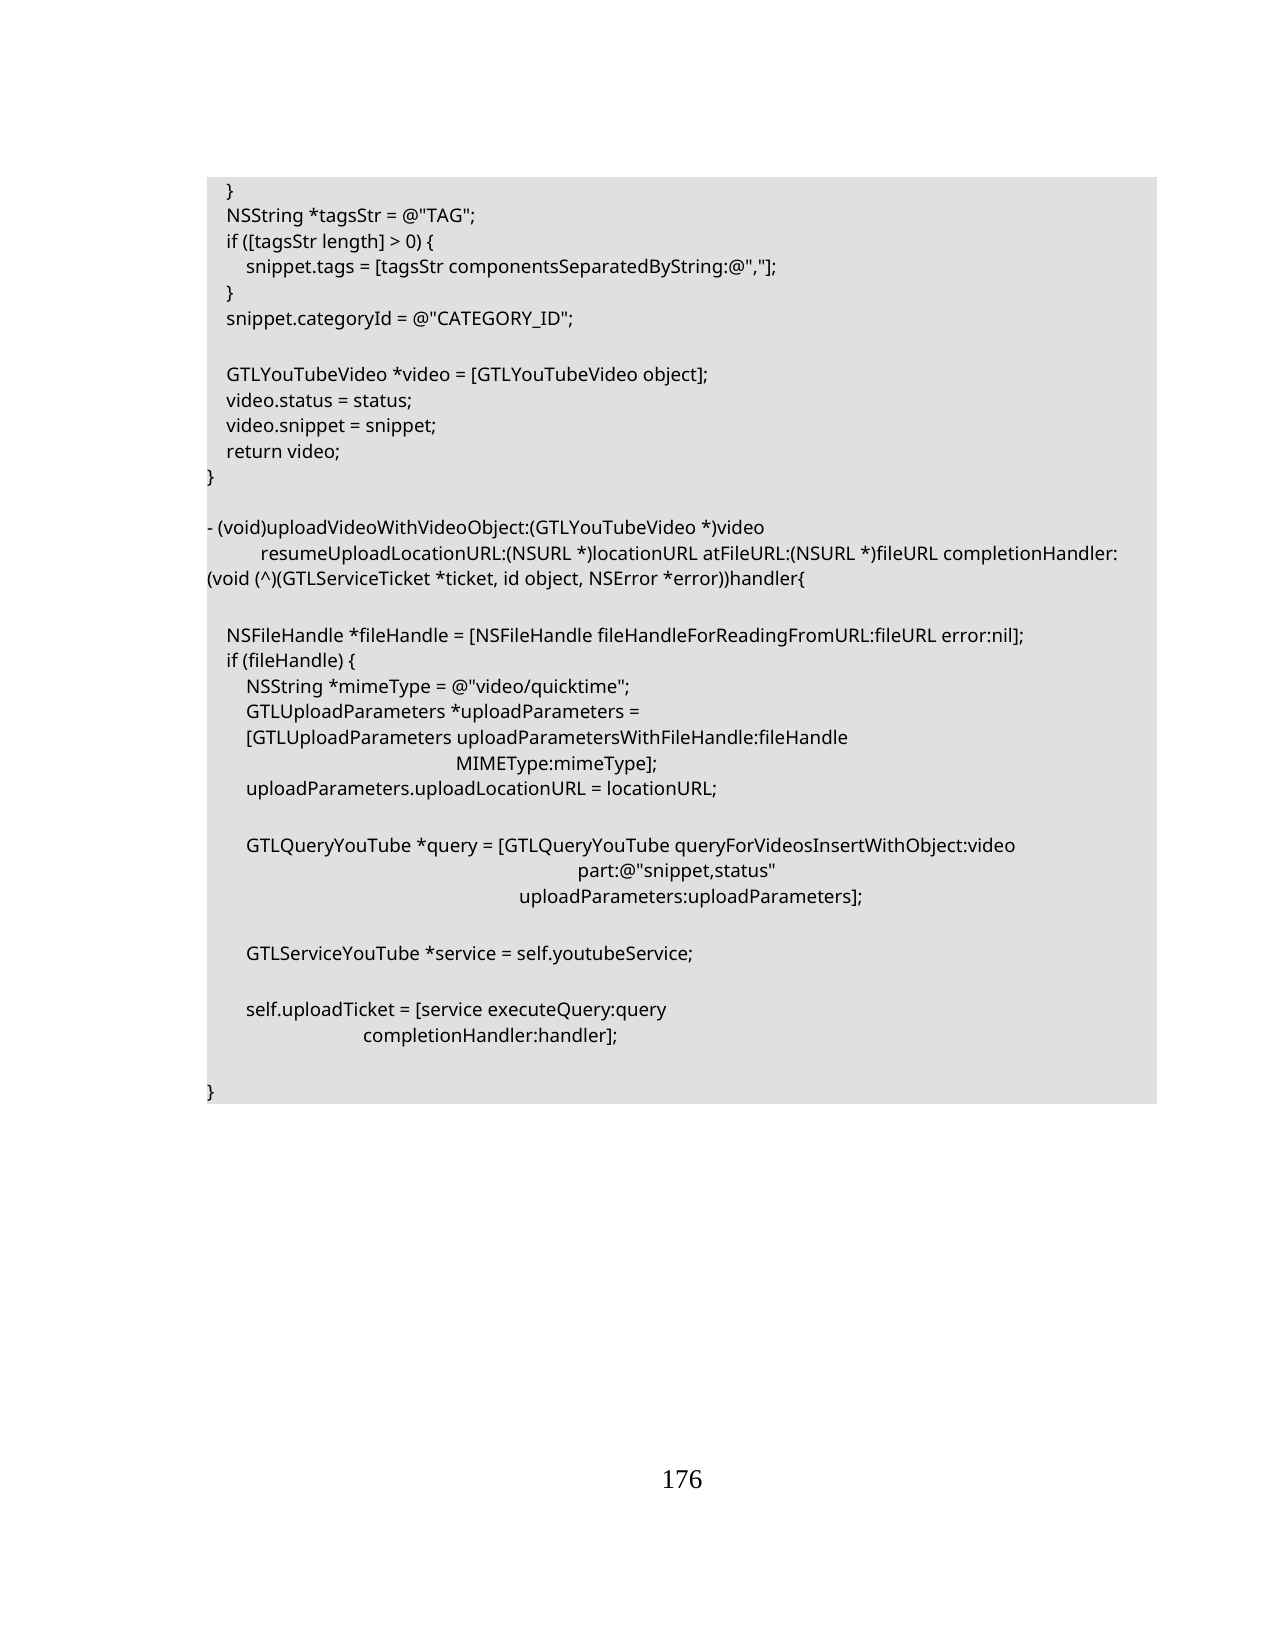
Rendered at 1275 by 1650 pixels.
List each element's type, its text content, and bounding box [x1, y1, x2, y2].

text uploadParameters.uploadLocationURL = locationURL; [207, 775, 1157, 801]
text [GTLUploadParameters uploadParametersWithFileHandle:fileHandle [207, 724, 1157, 750]
text if ([tagsStr length] > 0) { [207, 228, 1157, 254]
text GTLQueryYouTube *query = [GTLQueryYouTube queryForVideosInsertWithObject:video [207, 832, 1157, 858]
text GTLServiceYouTube *service = self.youtubeService; [207, 940, 1157, 965]
text if (fileHandle) { [207, 648, 1157, 673]
text video.snippet = snippet; [207, 412, 1157, 438]
text snippet.categoryId = @"CATEGORY_ID"; [207, 305, 1157, 330]
text part:@"snippet,status" [207, 858, 1157, 883]
text } [207, 279, 1157, 305]
text } [207, 1079, 1157, 1104]
text snippet.tags = [tagsStr componentsSeparatedByString:@","]; [207, 254, 1157, 279]
text MIMEType:mimeType]; [207, 750, 1157, 775]
text NSString *tagsStr = @"TAG"; [207, 203, 1157, 228]
text self.uploadTicket = [service executeQuery:query [207, 996, 1157, 1022]
text GTLUploadParameters *uploadParameters = [207, 699, 1157, 724]
text video.status = status; [207, 387, 1157, 412]
text } [207, 463, 1157, 489]
text completionHandler:handler]; [207, 1022, 1157, 1047]
text NSString *mimeType = @"video/quicktime"; [207, 673, 1157, 699]
text uploadParameters:uploadParameters]; [207, 883, 1157, 909]
text resumeUploadLocationURL:(NSURL *)locationURL atFileURL:(NSURL *)fileURL completionHandler:(void (^)(GTLServiceTicket *ticket, id object, NSError *error))handler{ [207, 540, 1157, 591]
text } [207, 177, 1157, 203]
text - (void)uploadVideoWithVideoObject:(GTLYouTubeVideo *)video [207, 514, 1157, 540]
text NSFileHandle *fileHandle = [NSFileHandle fileHandleForReadingFromURL:fileURL error:nil]; [207, 622, 1157, 648]
text GTLYouTubeVideo *video = [GTLYouTubeVideo object]; [207, 361, 1157, 387]
text return video; [207, 438, 1157, 463]
